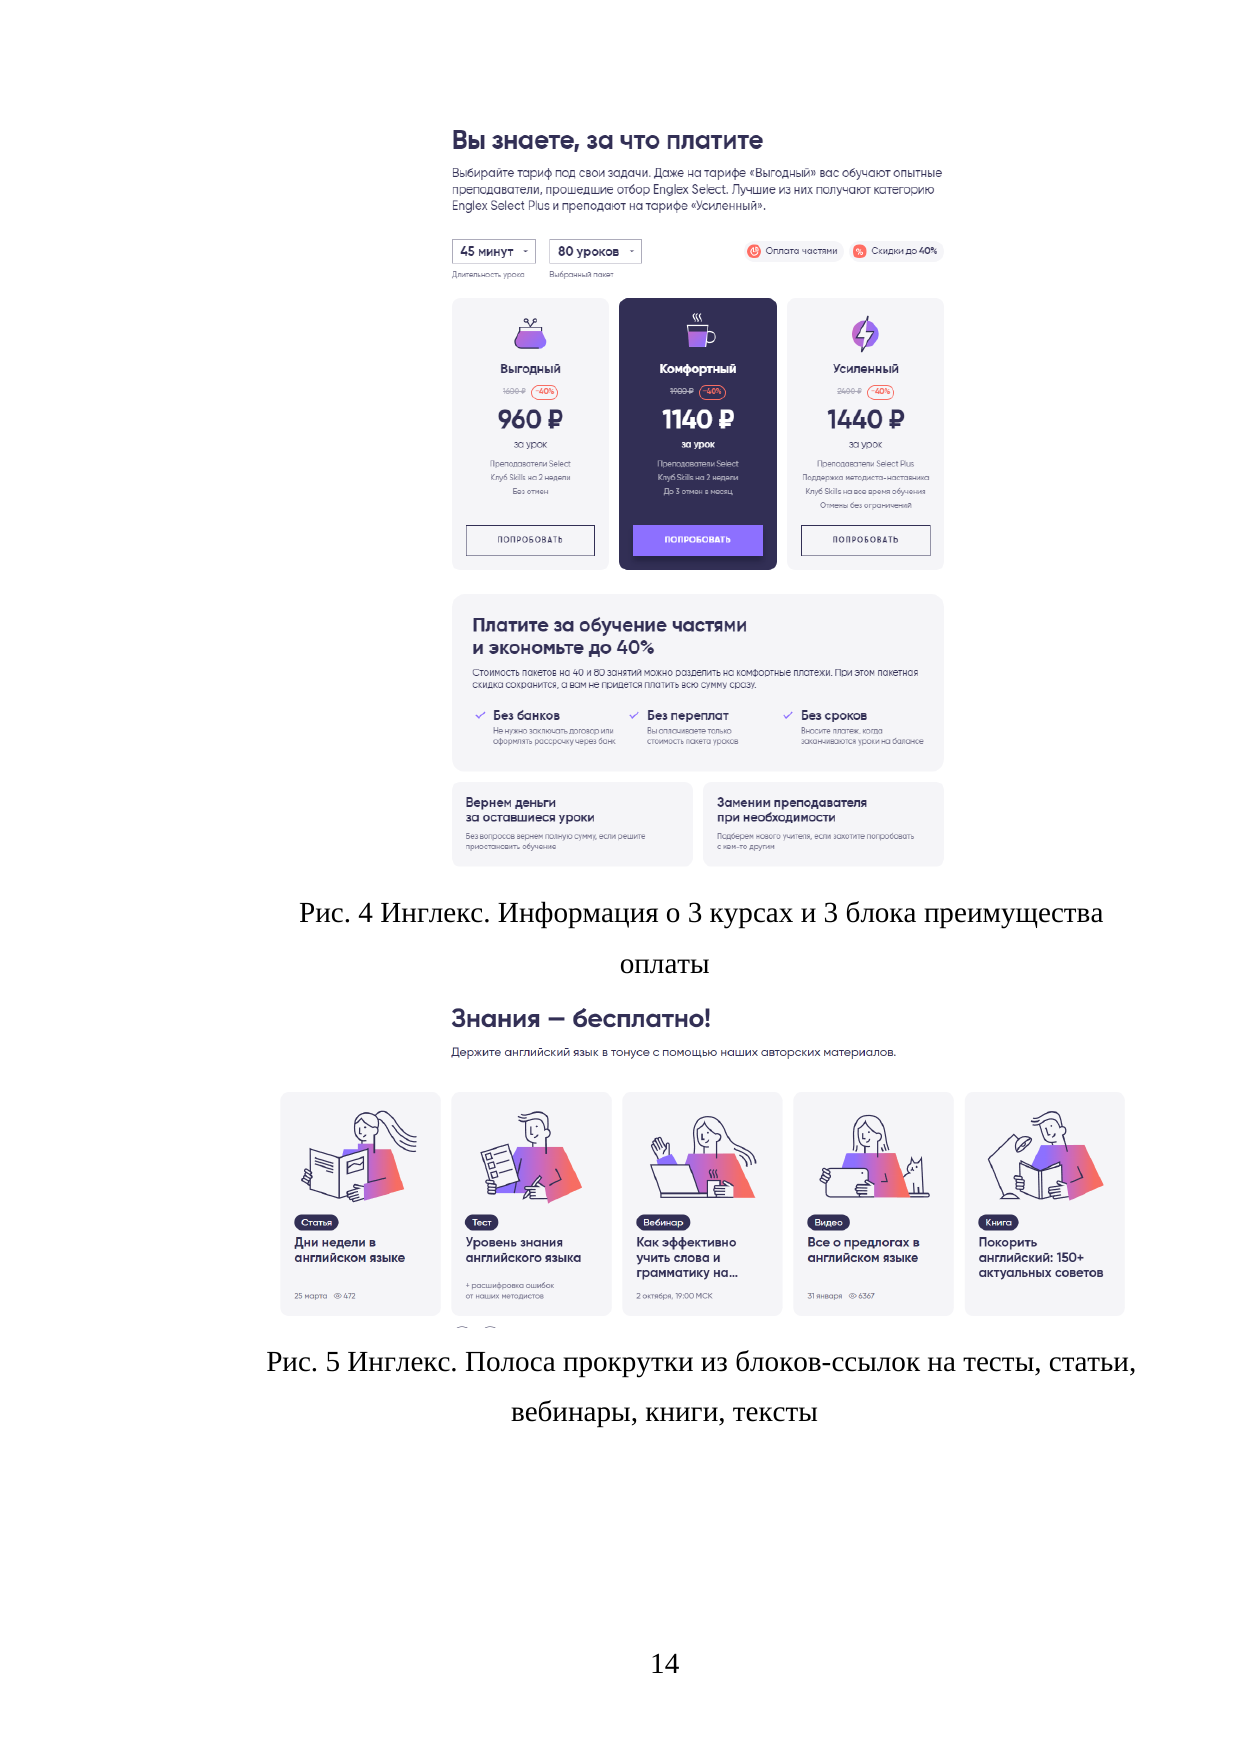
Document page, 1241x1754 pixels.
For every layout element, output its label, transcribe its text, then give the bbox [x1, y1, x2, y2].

picture [267, 996, 1136, 1328]
picture [441, 118, 962, 879]
text Рис. 5 Инглекс. Полоса прокрутки из блоков-ссылок на тесты, статьи, вебинары, книги, тексты [177, 1344, 1152, 1428]
text Рис. 4 Инглекс. Информация о 3 курсах и 3 блока преимущества оплаты [177, 896, 1152, 979]
